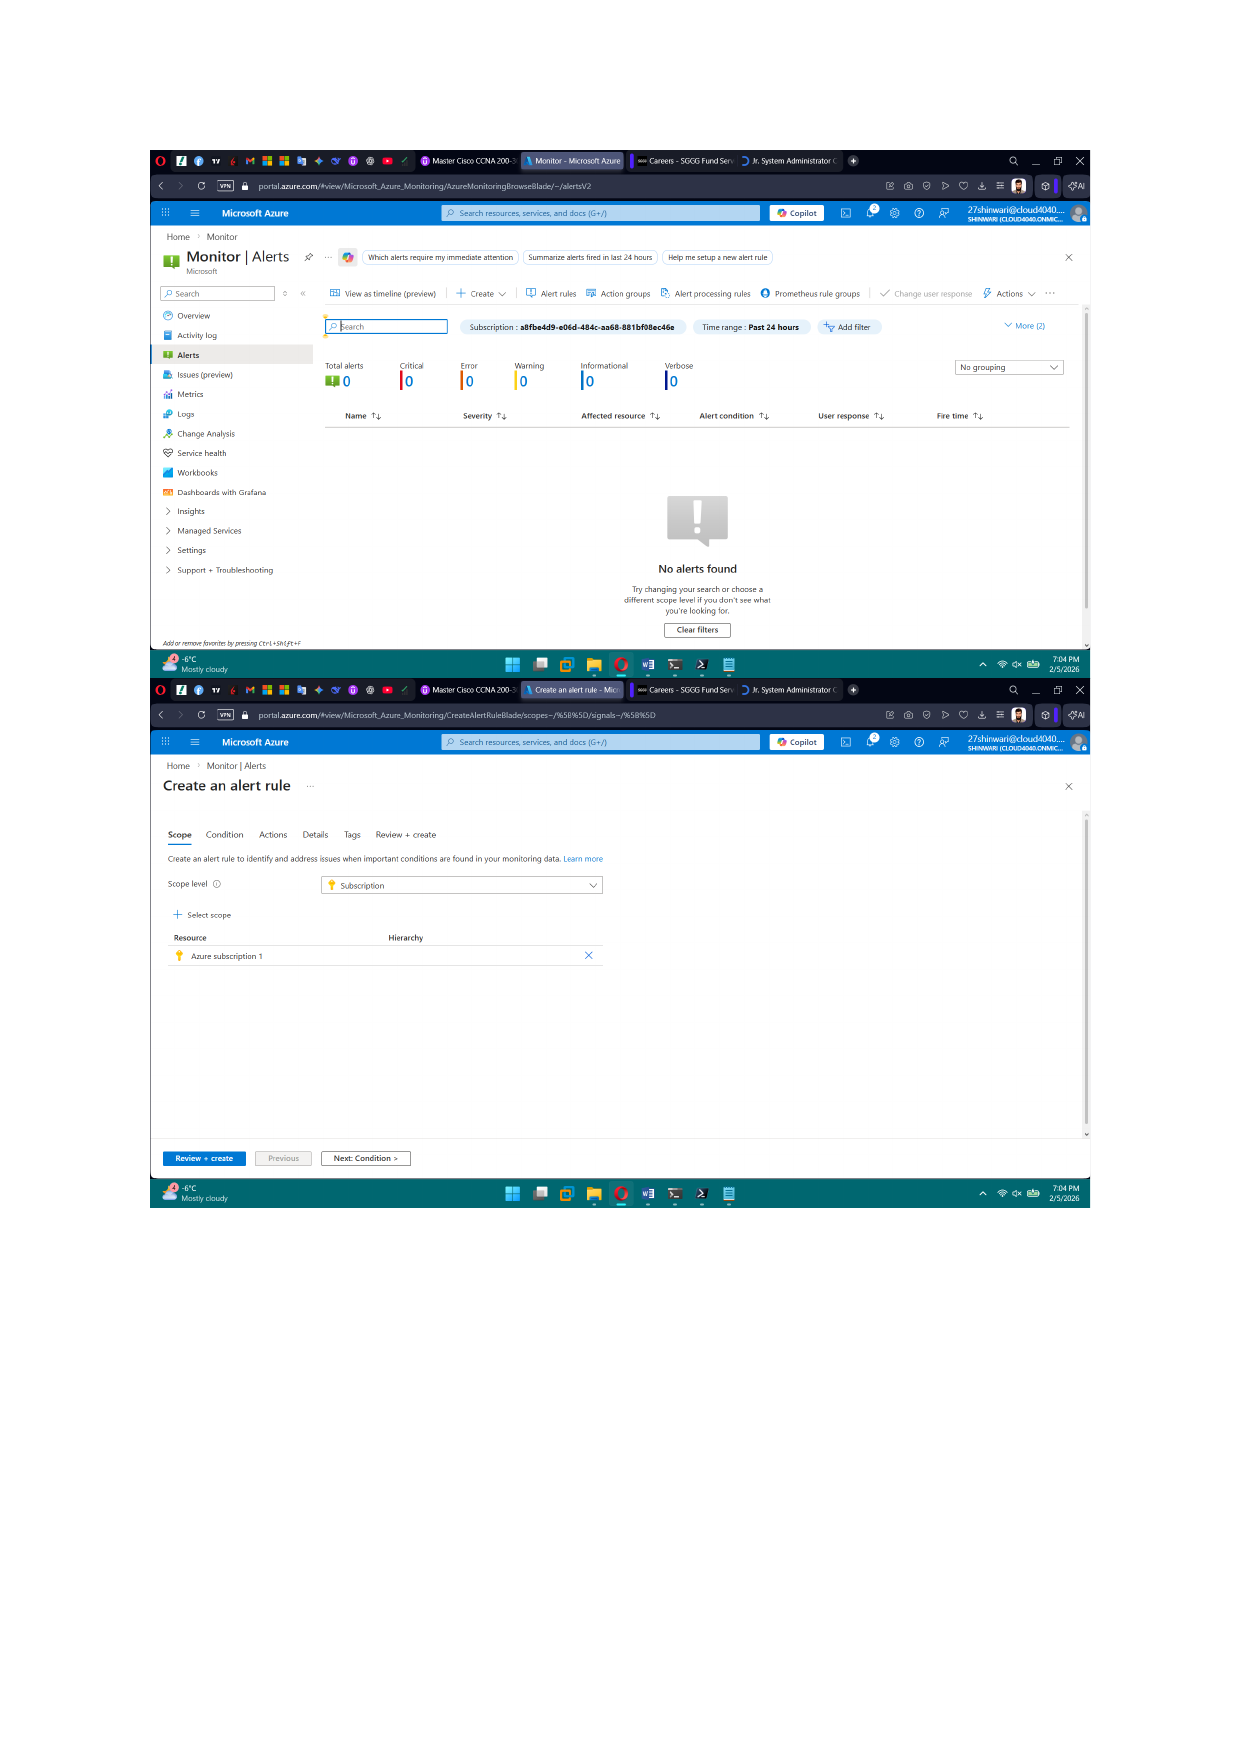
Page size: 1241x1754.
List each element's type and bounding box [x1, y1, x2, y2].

picture [150, 150, 1091, 1208]
